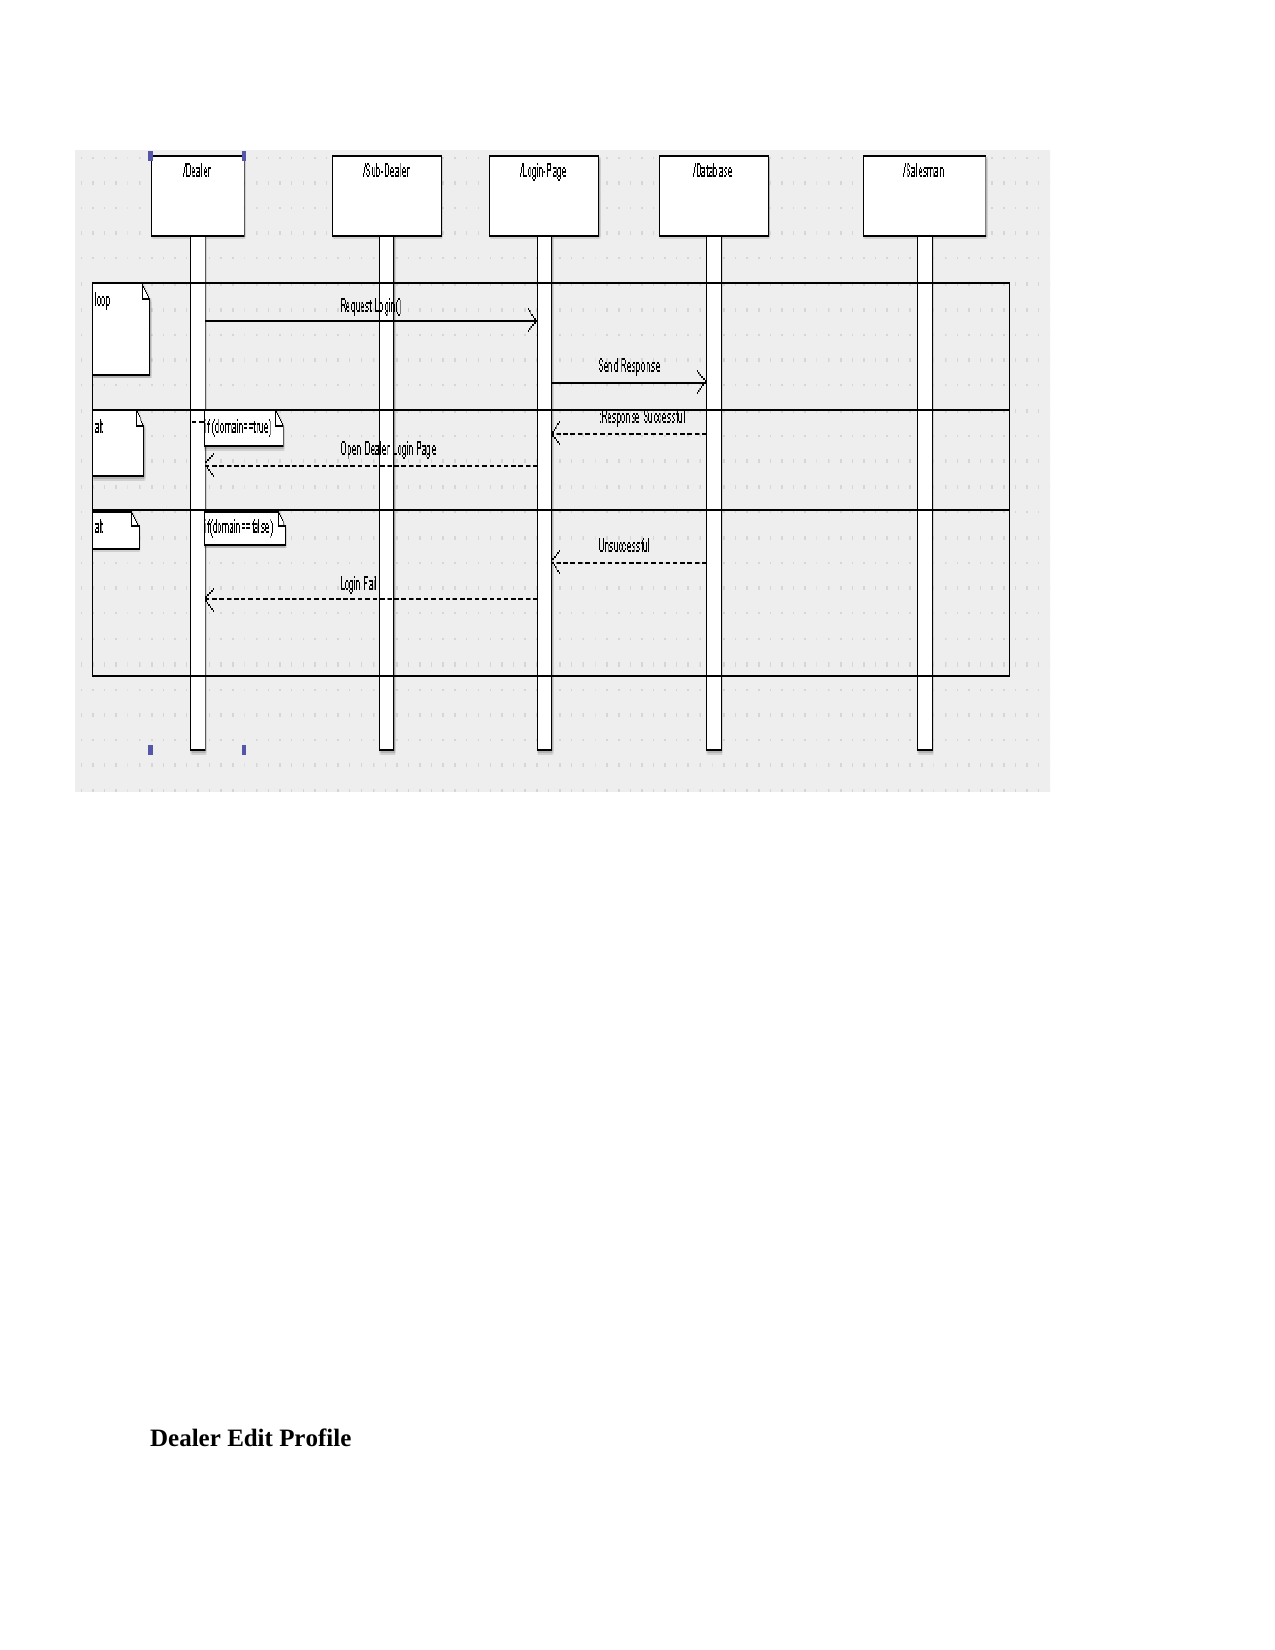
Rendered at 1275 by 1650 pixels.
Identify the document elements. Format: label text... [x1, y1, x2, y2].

text Dealer Edit Profile [150, 1423, 1125, 1452]
picture [75, 150, 1050, 792]
